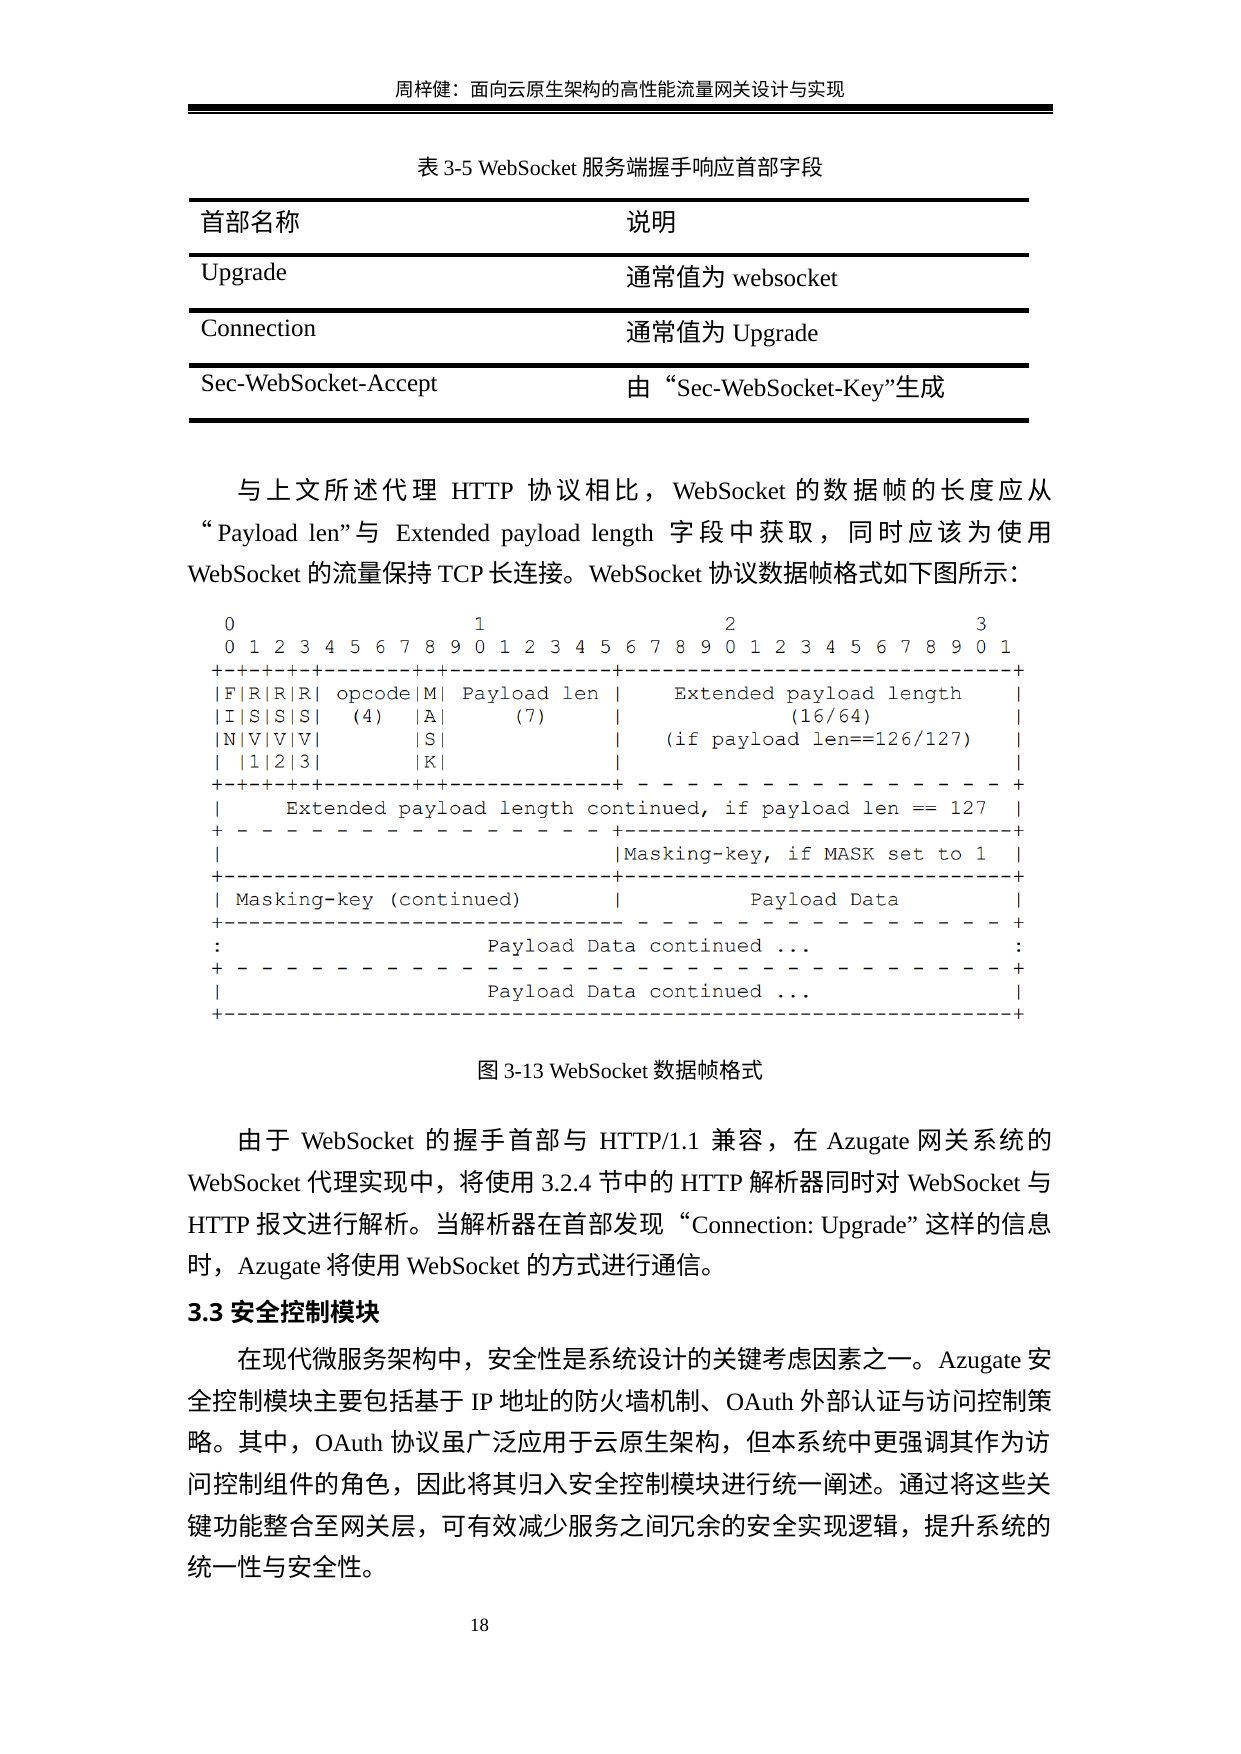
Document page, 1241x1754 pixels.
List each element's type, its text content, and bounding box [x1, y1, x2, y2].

text 由于 WebSocket 的握手首部与 HTTP/1.1 兼容，在Azugate网关系统的 WebSocket 代理实现中，将使用3.2.4 节中的 HTTP 解析器同时对 WebSocket 与 HTTP 报文进行解析。当解析器在首部发现“Connection: Upgrade” 这样的信息时，Azugate将使用 WebSocket 的方式进行通信。 [187, 1116, 1053, 1283]
table_cell Connection [189, 313, 615, 363]
table_cell Sec-WebSocket-Accept [189, 368, 615, 418]
text 在现代微服务架构中，安全性是系统设计的关键考虑因素之一。Azugate 安全控制模块主要包括基于 IP 地址的防火墙机制、OAuth 外部认证与访问控制策略。其中，OAuth 协议虽广泛应用于云原生架构，但本系统中更强调其作为访问控制组件的角色，因此将其归入安全控制模块进行统一阐述。通过将这些关键功能整合至网关层，可有效减少服务之间冗余的安全实现逻辑，提升系统的统一性与安全性。 [187, 1335, 1053, 1585]
text 与上文所述代理 HTTP 协议相比，WebSocket的数据帧的长度应从 “Payload len”与 Extended payload length 字段中获取，同时应该为使用 WebSocket 的流量保持 TCP 长连接。WebSocket 协议数据帧格式如下图所示： [187, 466, 1053, 591]
table_cell 通常值为 websocket [615, 257, 1028, 308]
table_header 首部名称 [189, 202, 615, 253]
table_cell 通常值为 Upgrade [615, 313, 1028, 363]
text 表3-5 WebSocket 服务端握手响应首部字段 [187, 150, 1053, 182]
picture [187, 591, 1051, 1039]
table_cell 由“Sec-WebSocket-Key”生成 [615, 368, 1028, 418]
table_cell Upgrade [189, 257, 615, 308]
table_header 说明 [615, 202, 1028, 253]
text 图3-13 WebSocket 数据帧格式 [187, 1053, 1053, 1085]
subtitle 3.3 安全控制模块 [187, 1288, 1053, 1330]
